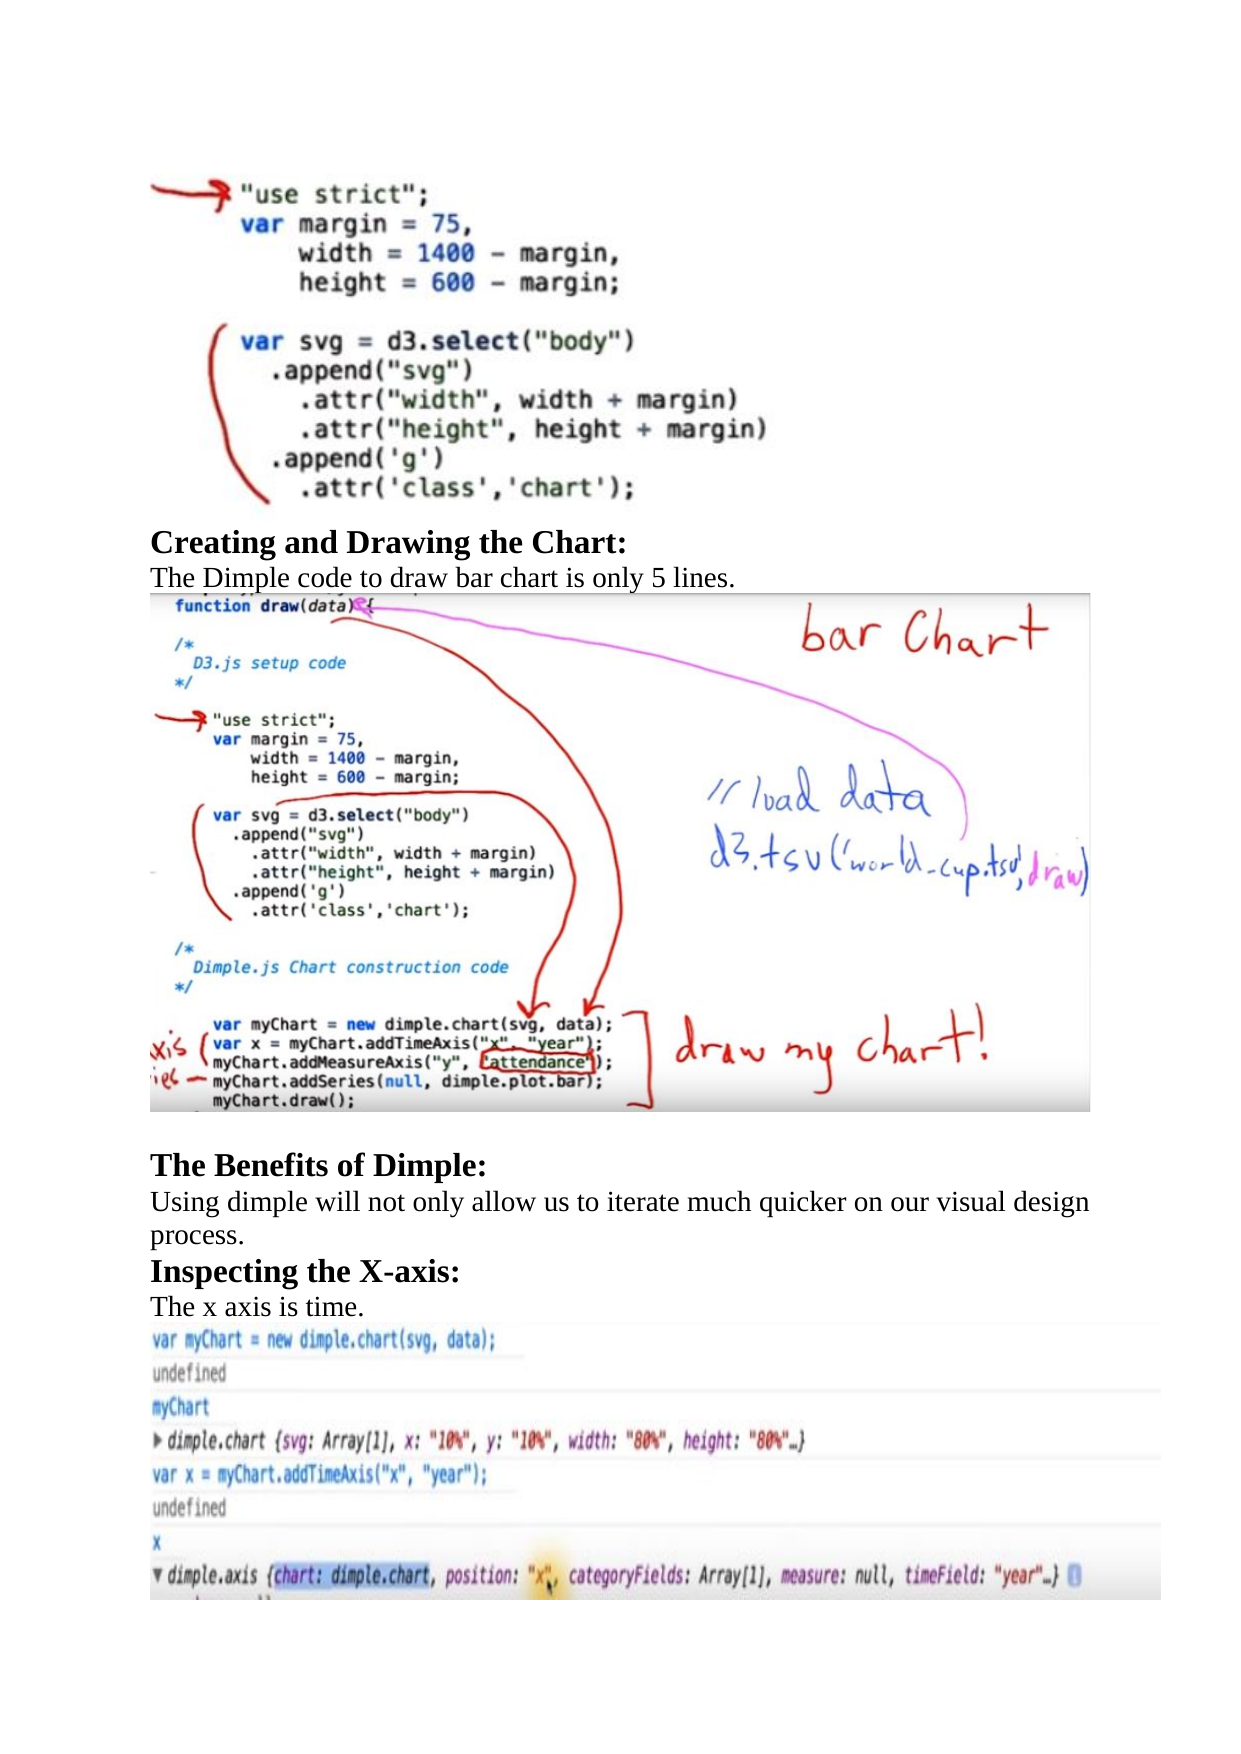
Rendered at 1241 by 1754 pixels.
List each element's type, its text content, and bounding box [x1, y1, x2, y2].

text Inspecting the X-axis: [150, 1251, 1090, 1289]
text The Benefits of Dimple: [150, 1146, 1090, 1184]
picture [150, 593, 1091, 1112]
picture [150, 150, 891, 522]
picture [150, 1322, 1161, 1600]
text The Dimple code to draw bar chart is only 5 lines. [150, 560, 1090, 593]
text Creating and Drawing the Chart: [150, 522, 1090, 560]
text Using dimple will not only allow us to iterate much quicker on our visual design process. [150, 1184, 1090, 1251]
text The x axis is time. [150, 1289, 1090, 1322]
